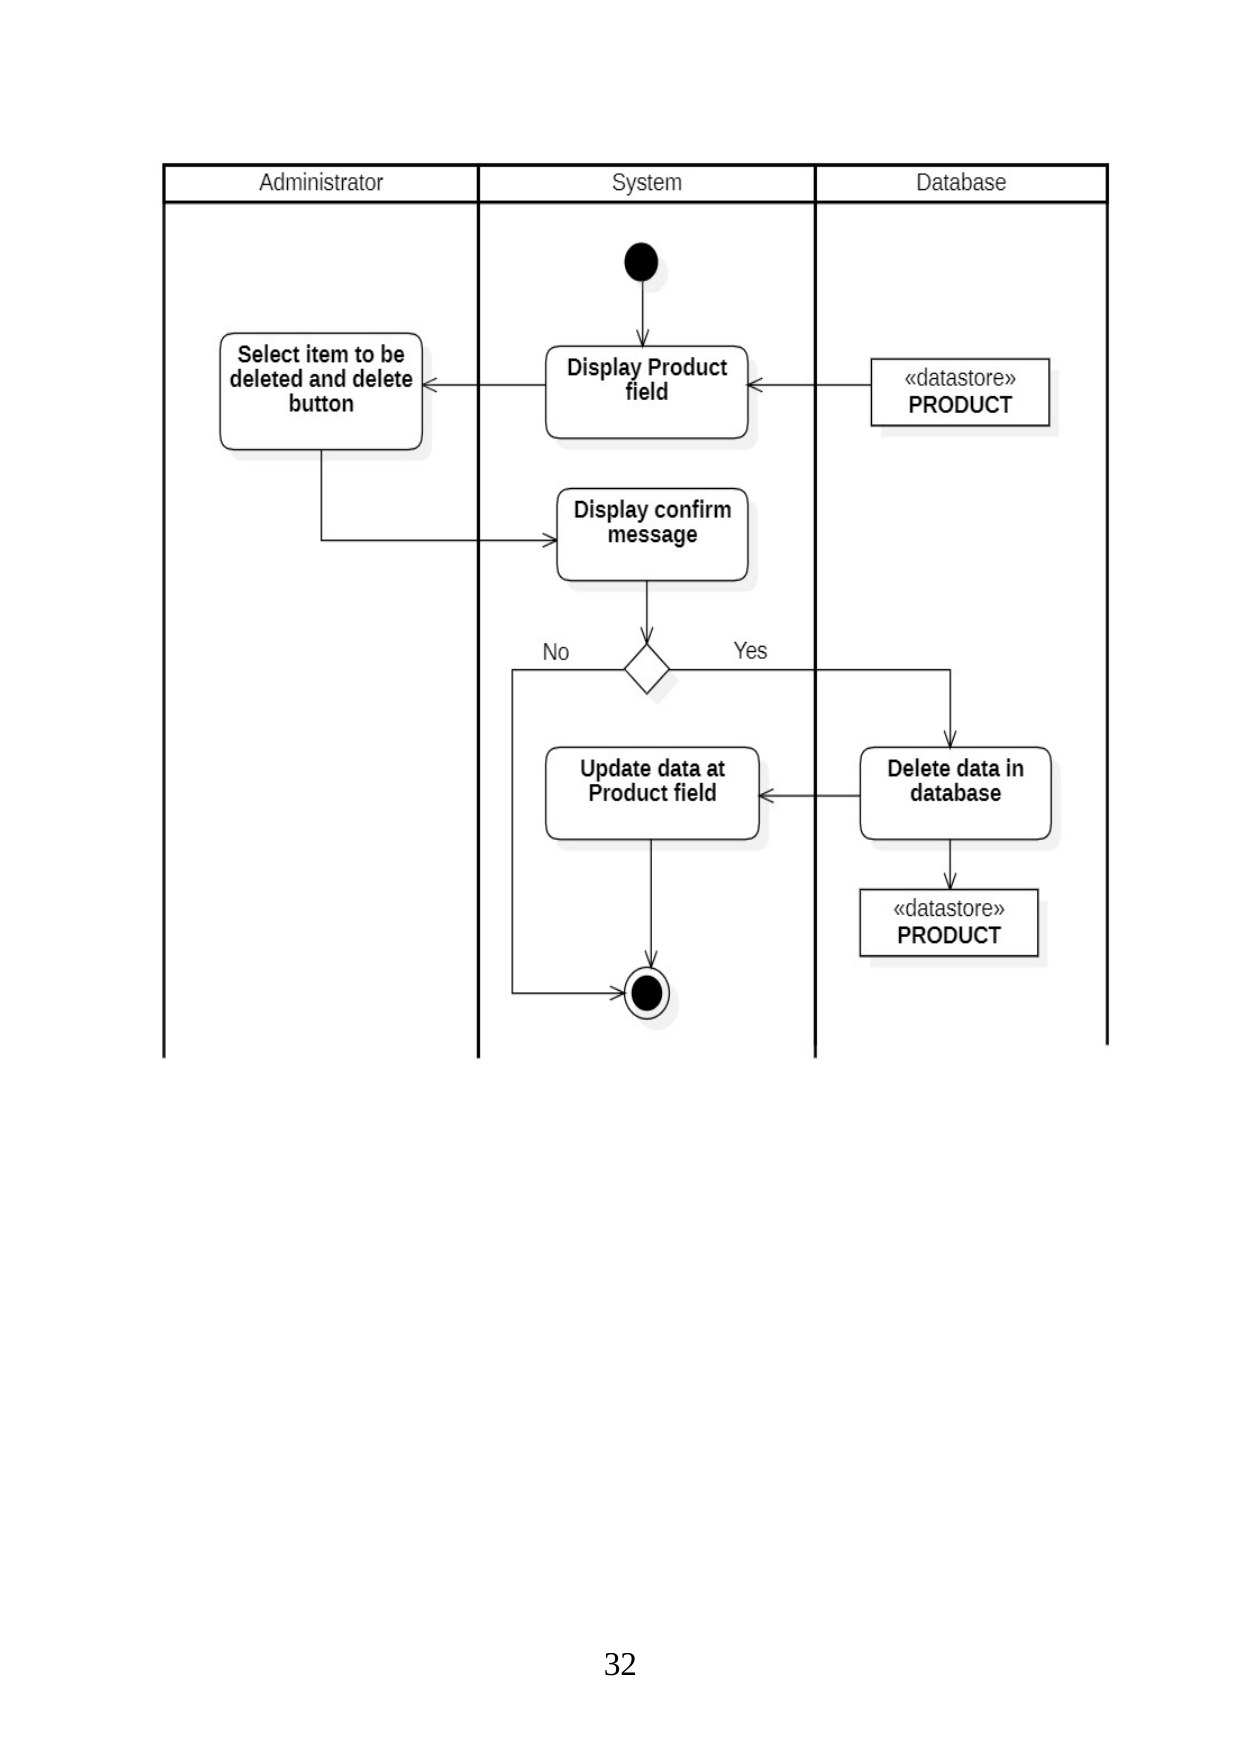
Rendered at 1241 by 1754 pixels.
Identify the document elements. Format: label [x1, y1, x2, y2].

picture [150, 150, 1163, 1122]
